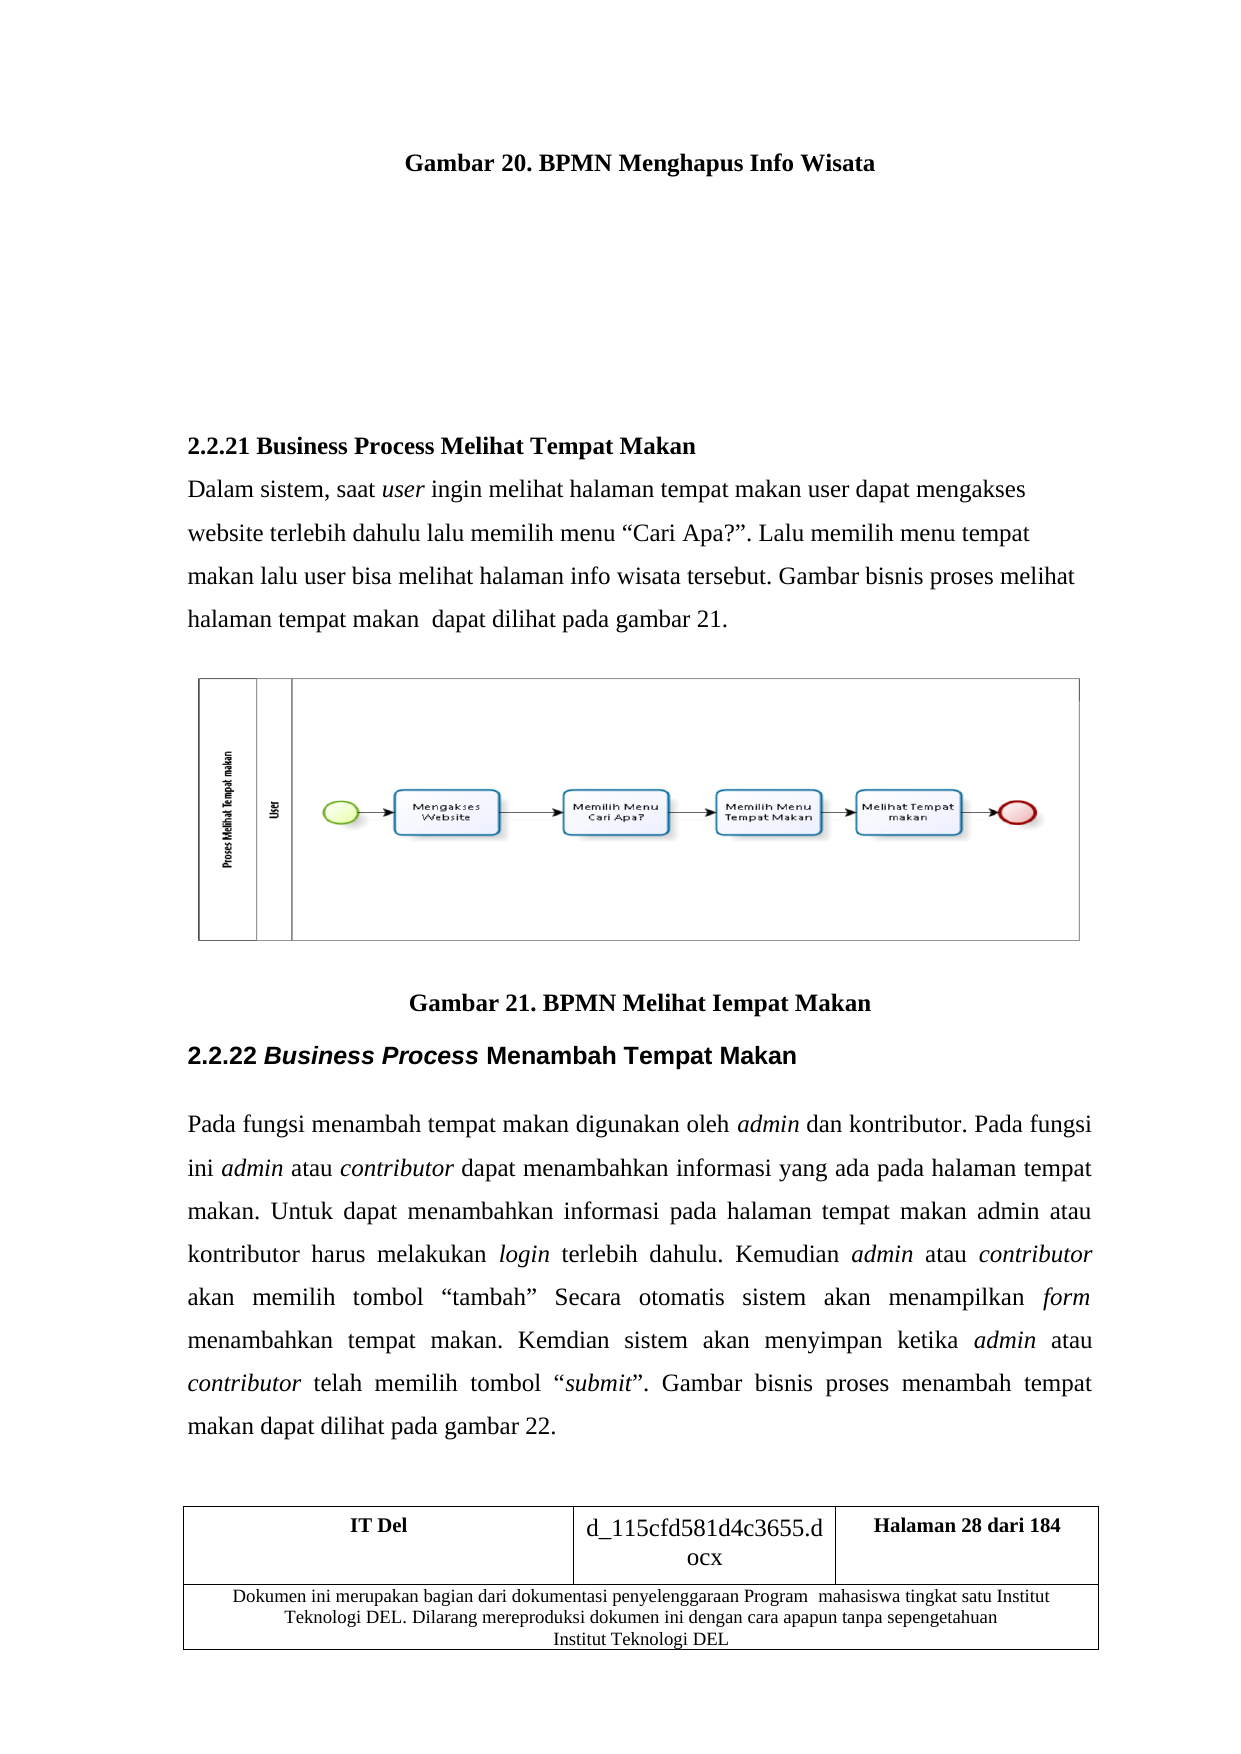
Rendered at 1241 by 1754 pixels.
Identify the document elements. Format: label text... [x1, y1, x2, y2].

text Gambar 21. BPMN Melihat Iempat Makan [187, 988, 1092, 1016]
text 2.2.22 Business Process Menambah Tempat Makan [187, 1041, 1092, 1070]
picture [187, 672, 1093, 949]
text Gambar 20. BPMN Menghapus Info Wisata [187, 148, 1092, 176]
text 2.2.21 Business Process Melihat Tempat Makan Dalam sistem, saat user ingin melihat halaman tempat makan user dapat mengakses website terlebih dahulu lalu memilih menu “Cari Apa?”. Lalu memilih menu tempat makan lalu user bisa melihat halaman info wisata tersebut. Gambar bisnis proses melihat halaman tempat makan dapat dilihat pada gambar 21. [187, 431, 1092, 633]
text Pada fungsi menambah tempat makan digunakan oleh admin dan kontributor. Pada fungsi ini admin atau contributor dapat menambahkan informasi yang ada pada halaman tempat makan. Untuk dapat menambahkan informasi pada halaman tempat makan admin atau kontributor harus melakukan login terlebih dahulu. Kemudian admin atau contributor akan memilih tombol “tambah” Secara otomatis sistem akan menampilkan form menambahkan tempat makan. Kemdian sistem akan menyimpan ketika admin atau contributor telah memilih tombol “submit”. Gambar bisnis proses menambah tempat makan dapat dilihat pada gambar 22. [187, 1109, 1092, 1440]
